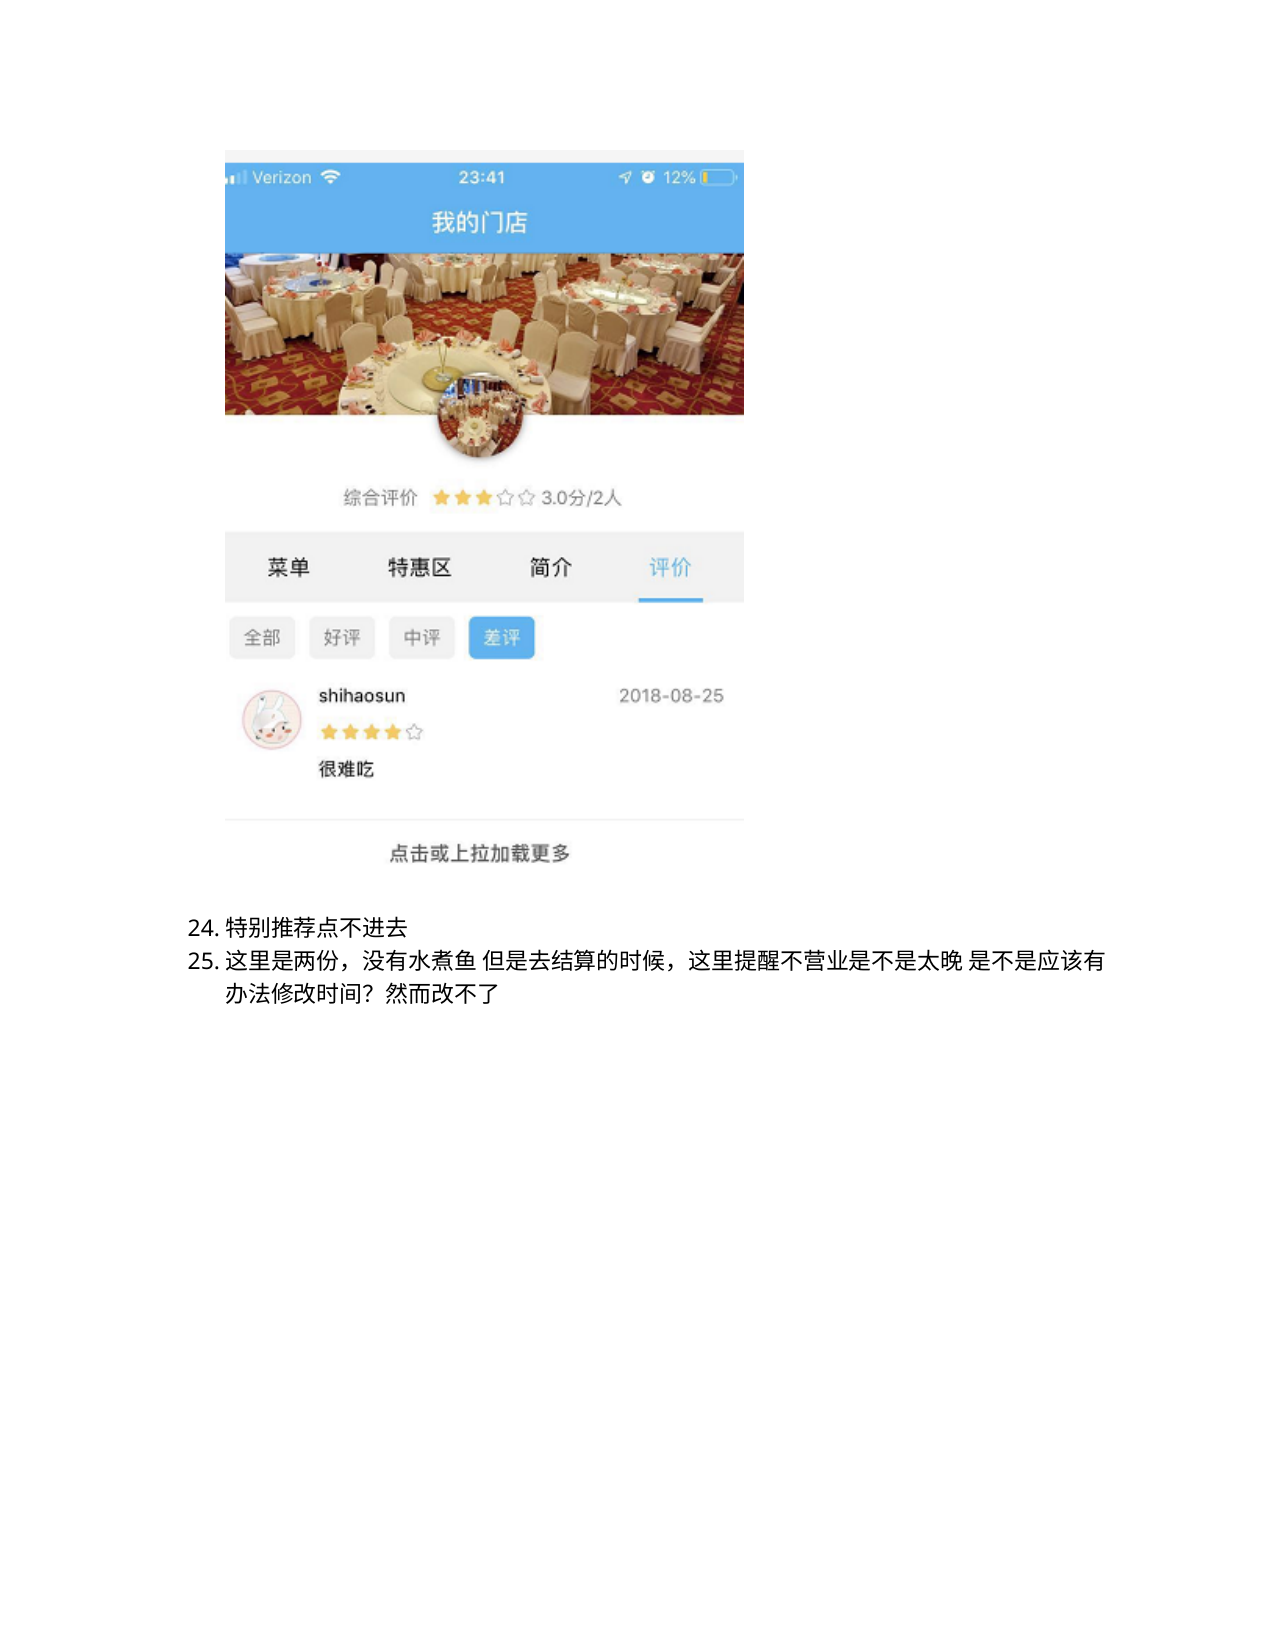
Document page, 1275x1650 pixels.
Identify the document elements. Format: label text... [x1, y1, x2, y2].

picture [225, 150, 744, 910]
list 这里是两份，没有水煮鱼 但是去结算的时候，这里提醒不营业是不是太晚 是不是应该有办法修改时间？然而改不了 [187, 943, 1125, 1009]
list 特别推荐点不进去 [187, 909, 1125, 943]
